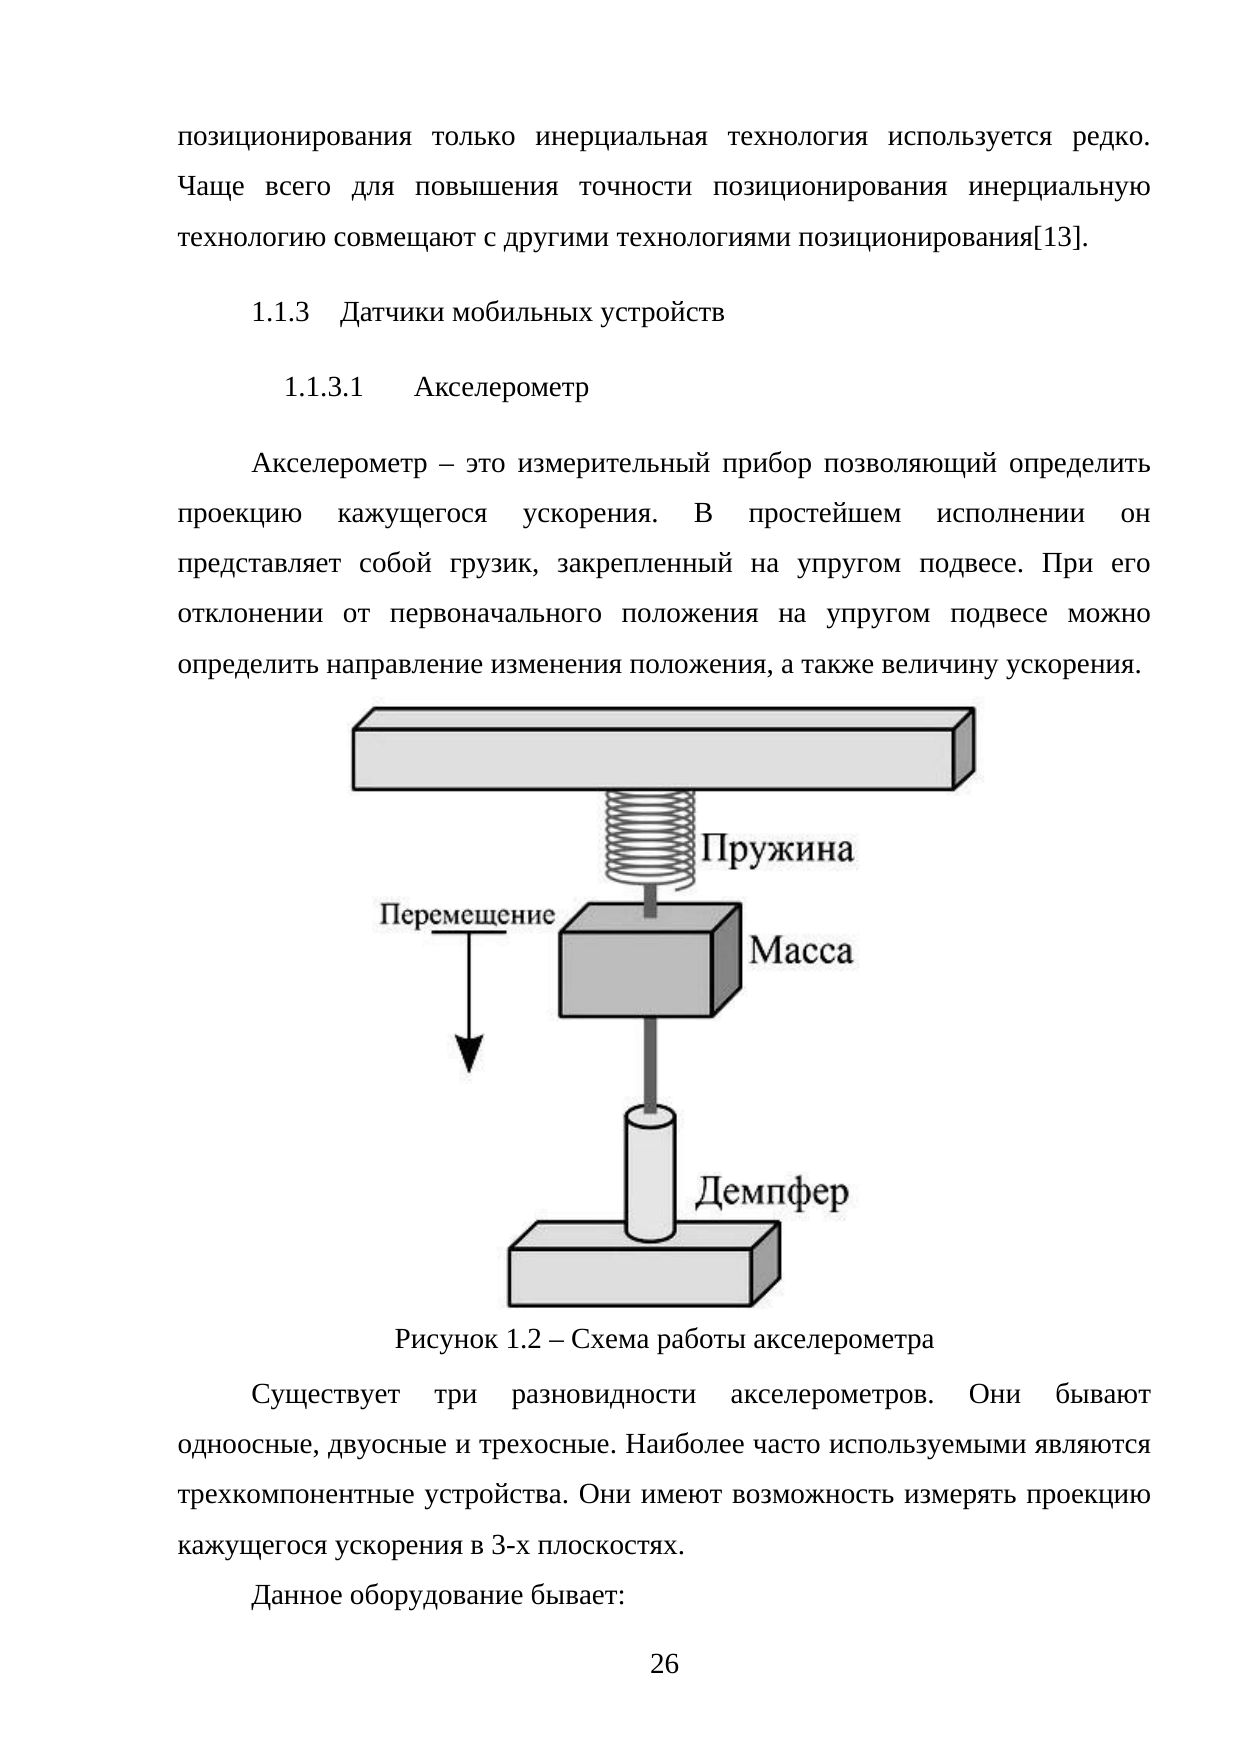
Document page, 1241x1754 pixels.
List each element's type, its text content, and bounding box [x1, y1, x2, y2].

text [177, 118, 1152, 252]
list Акселерометр [283, 369, 1152, 403]
text Датчики мобильных устройств [251, 294, 1152, 328]
text Акселерометр – это измерительный прибор позволяющий определить проекцию кажущегося ускорения. В простейшем исполнении он представляет собой грузик, закрепленный на упругом подвесе. При его отклонении от первоначального положения на упругом подвесе можно определить направление изменения положения, а также величину ускорения. [177, 445, 1152, 679]
text Данное оборудование бывает: [177, 1577, 1152, 1611]
picture [335, 696, 994, 1322]
text Существует три разновидности акселерометров. Они бывают одноосные, двуосные и трехосные. Наиболее часто используемыми являются трехкомпонентные устройства. Они имеют возможность измерять проекцию кажущегося ускорения в 3-х плоскостях. [177, 1376, 1152, 1560]
